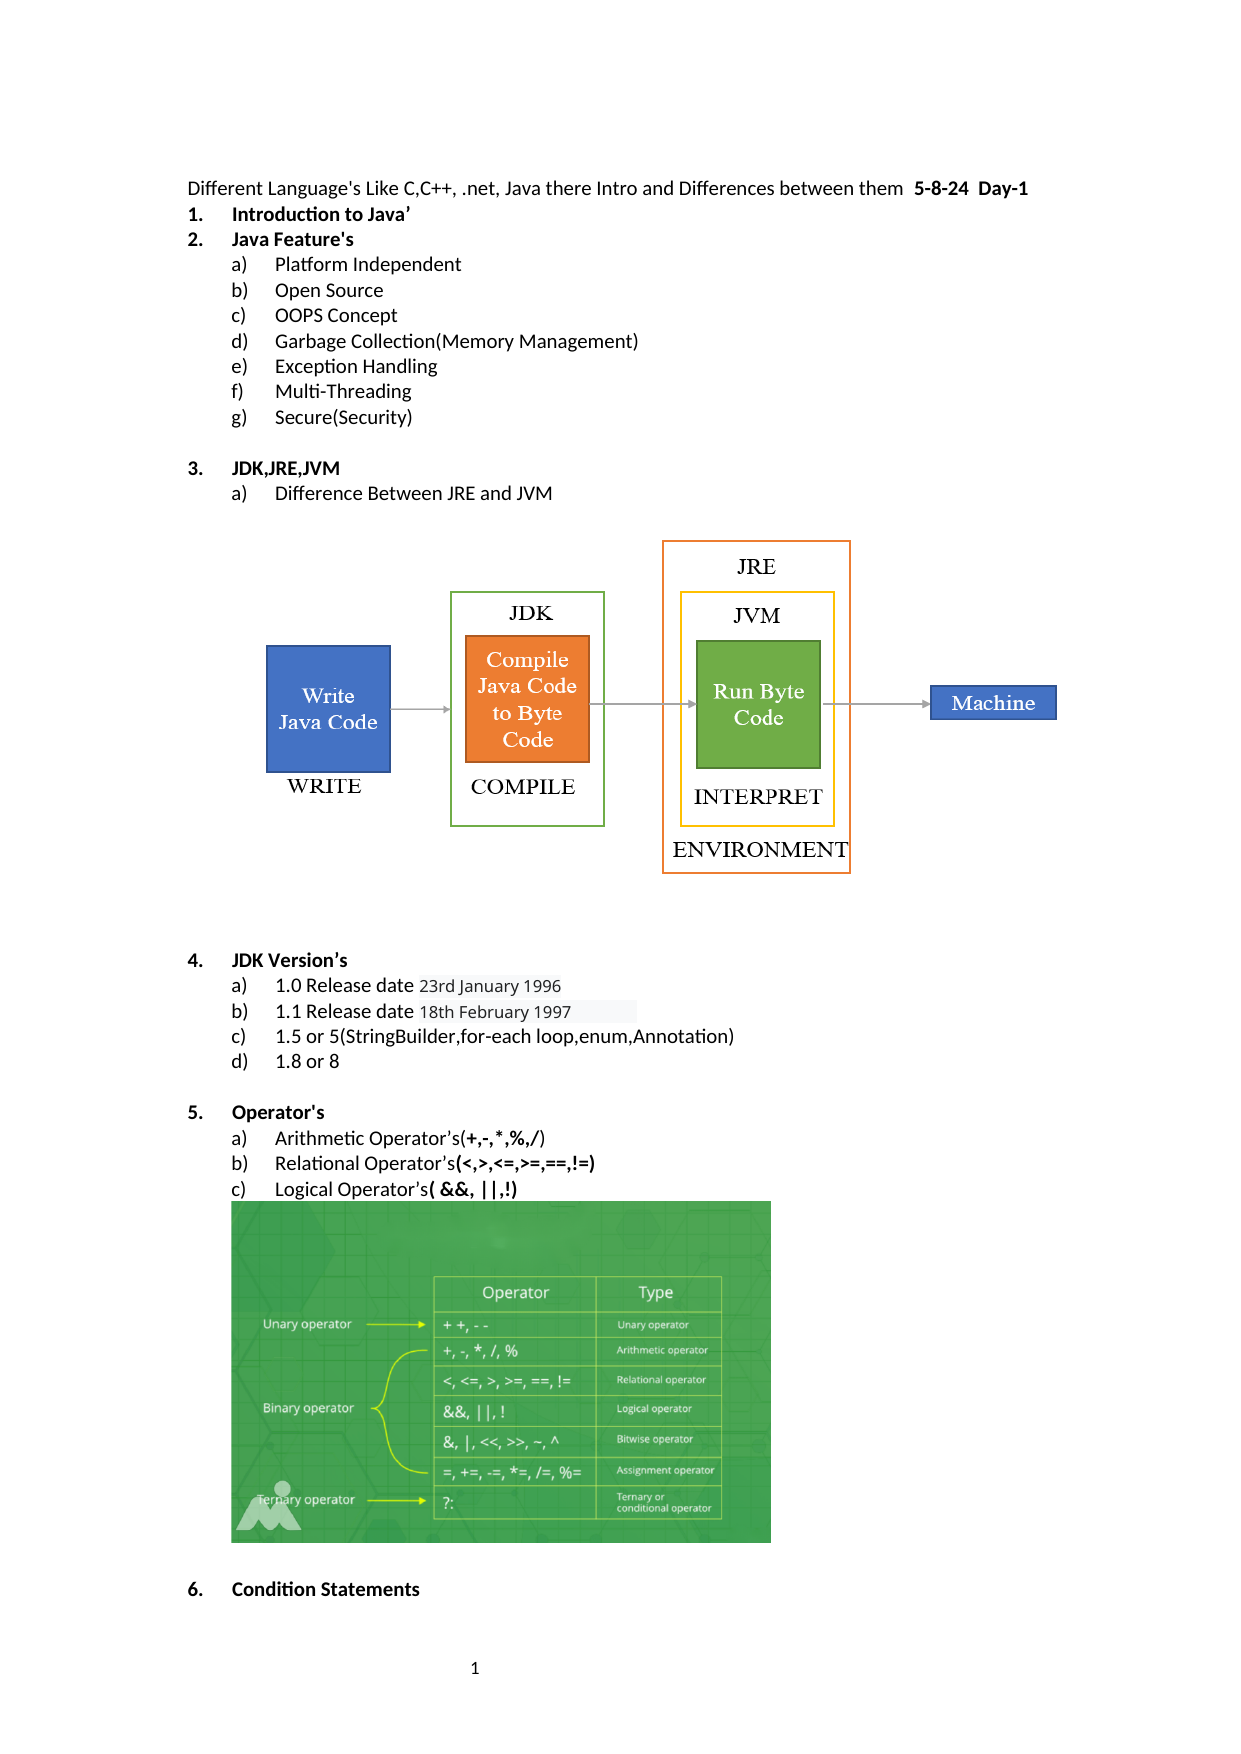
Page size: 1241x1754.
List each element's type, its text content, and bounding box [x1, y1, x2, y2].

list Secure(Security) [231, 404, 1053, 429]
list JDK,JRE,JVM [187, 455, 1053, 480]
list Introduction to Java’ [187, 201, 1053, 226]
list Multi-Threading [231, 379, 1053, 404]
list Difference Between JRE and JVM [231, 480, 1053, 505]
text Different Language's Like C,C++, .net, Java there Intro and Differences between them 5-8-24 Day-1 [187, 175, 1053, 201]
list OOPS Concept [231, 302, 1053, 328]
list Operator's [187, 1099, 1053, 1125]
list 1.0 Release date 23rd January 1996 [231, 972, 1053, 998]
list Java Feature's [187, 226, 1053, 252]
list Garbage Collection(Memory Management) [231, 328, 1053, 353]
list Relational Operator’s(<,>,<=,>=,==,!=) [231, 1150, 1053, 1176]
list JDK Version’s [187, 947, 1053, 972]
list Open Source [231, 277, 1053, 302]
list Arithmetic Operator’s(+,-,*,%,/) [231, 1125, 1053, 1150]
list Platform Independent [231, 252, 1053, 277]
list 1.8 or 8 [231, 1049, 1053, 1074]
list Logical Operator’s( &&, ||,!) [231, 1176, 1053, 1201]
picture [231, 505, 1090, 922]
list Condition Statements [187, 1576, 1053, 1602]
list Exception Handling [231, 353, 1053, 379]
picture [231, 1201, 771, 1543]
list 1.5 or 5(StringBuilder,for-each loop,enum,Annotation) [231, 1023, 1053, 1049]
list 1.1 Release date 18th February 1997 [231, 998, 1053, 1023]
